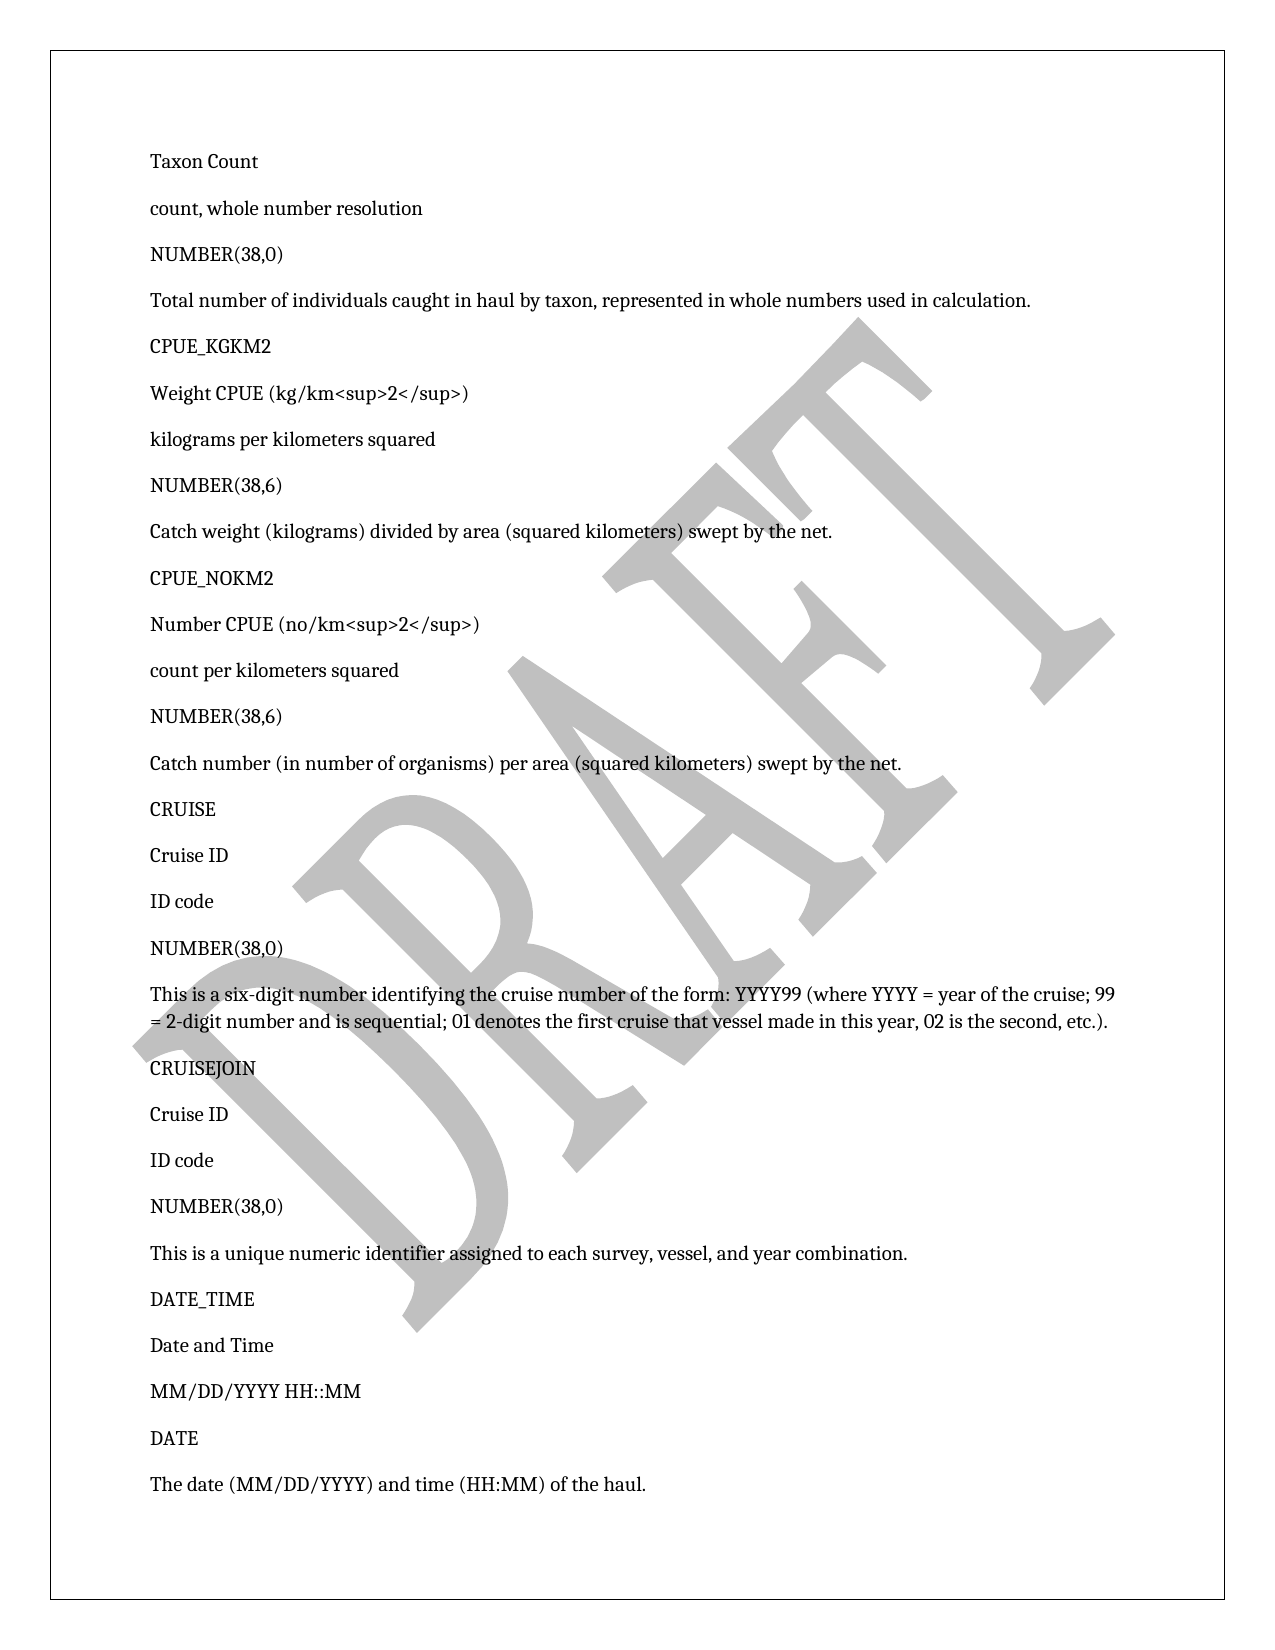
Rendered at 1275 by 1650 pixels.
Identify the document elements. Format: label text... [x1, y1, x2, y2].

text Weight CPUE (kg/km<sup>2</sup>) [150, 381, 1125, 405]
text Date and Time [150, 1334, 1125, 1358]
text Cruise ID [150, 1102, 1125, 1126]
text DATE [150, 1426, 1125, 1450]
text NUMBER(38,0) [150, 936, 1125, 960]
text CRUISEJOIN [150, 1056, 1125, 1080]
text This is a unique numeric identifier assigned to each survey, vessel, and year combination. [150, 1241, 1125, 1265]
text ID code [150, 1149, 1125, 1173]
text Total number of individuals caught in haul by taxon, represented in whole numbers used in calculation. [150, 289, 1125, 313]
text Cruise ID [150, 844, 1125, 868]
text count, whole number resolution [150, 196, 1125, 220]
text Taxon Count [150, 150, 1125, 174]
text NUMBER(38,6) [150, 705, 1125, 729]
text The date (MM/DD/YYYY) and time (HH:MM) of the haul. [150, 1472, 1125, 1496]
text CPUE_NOKM2 [150, 566, 1125, 590]
text CRUISE [150, 797, 1125, 821]
text DATE_TIME [150, 1287, 1125, 1311]
text Number CPUE (no/km<sup>2</sup>) [150, 612, 1125, 636]
text count per kilometers squared [150, 659, 1125, 683]
text NUMBER(38,0) [150, 242, 1125, 266]
text Catch number (in number of organisms) per area (squared kilometers) swept by the net. [150, 751, 1125, 775]
text kilograms per kilometers squared [150, 427, 1125, 451]
text Catch weight (kilograms) divided by area (squared kilometers) swept by the net. [150, 520, 1125, 544]
text This is a six-digit number identifying the cruise number of the form: YYYY99 (where YYYY = year of the cruise; 99 = 2-digit number and is sequential; 01 denotes the first cruise that vessel made in this year, 02 is the second, etc.). [150, 982, 1125, 1034]
text CPUE_KGKM2 [150, 335, 1125, 359]
text ID code [150, 890, 1125, 914]
text NUMBER(38,6) [150, 474, 1125, 498]
text NUMBER(38,0) [150, 1195, 1125, 1219]
text MM/DD/YYYY HH::MM [150, 1380, 1125, 1404]
